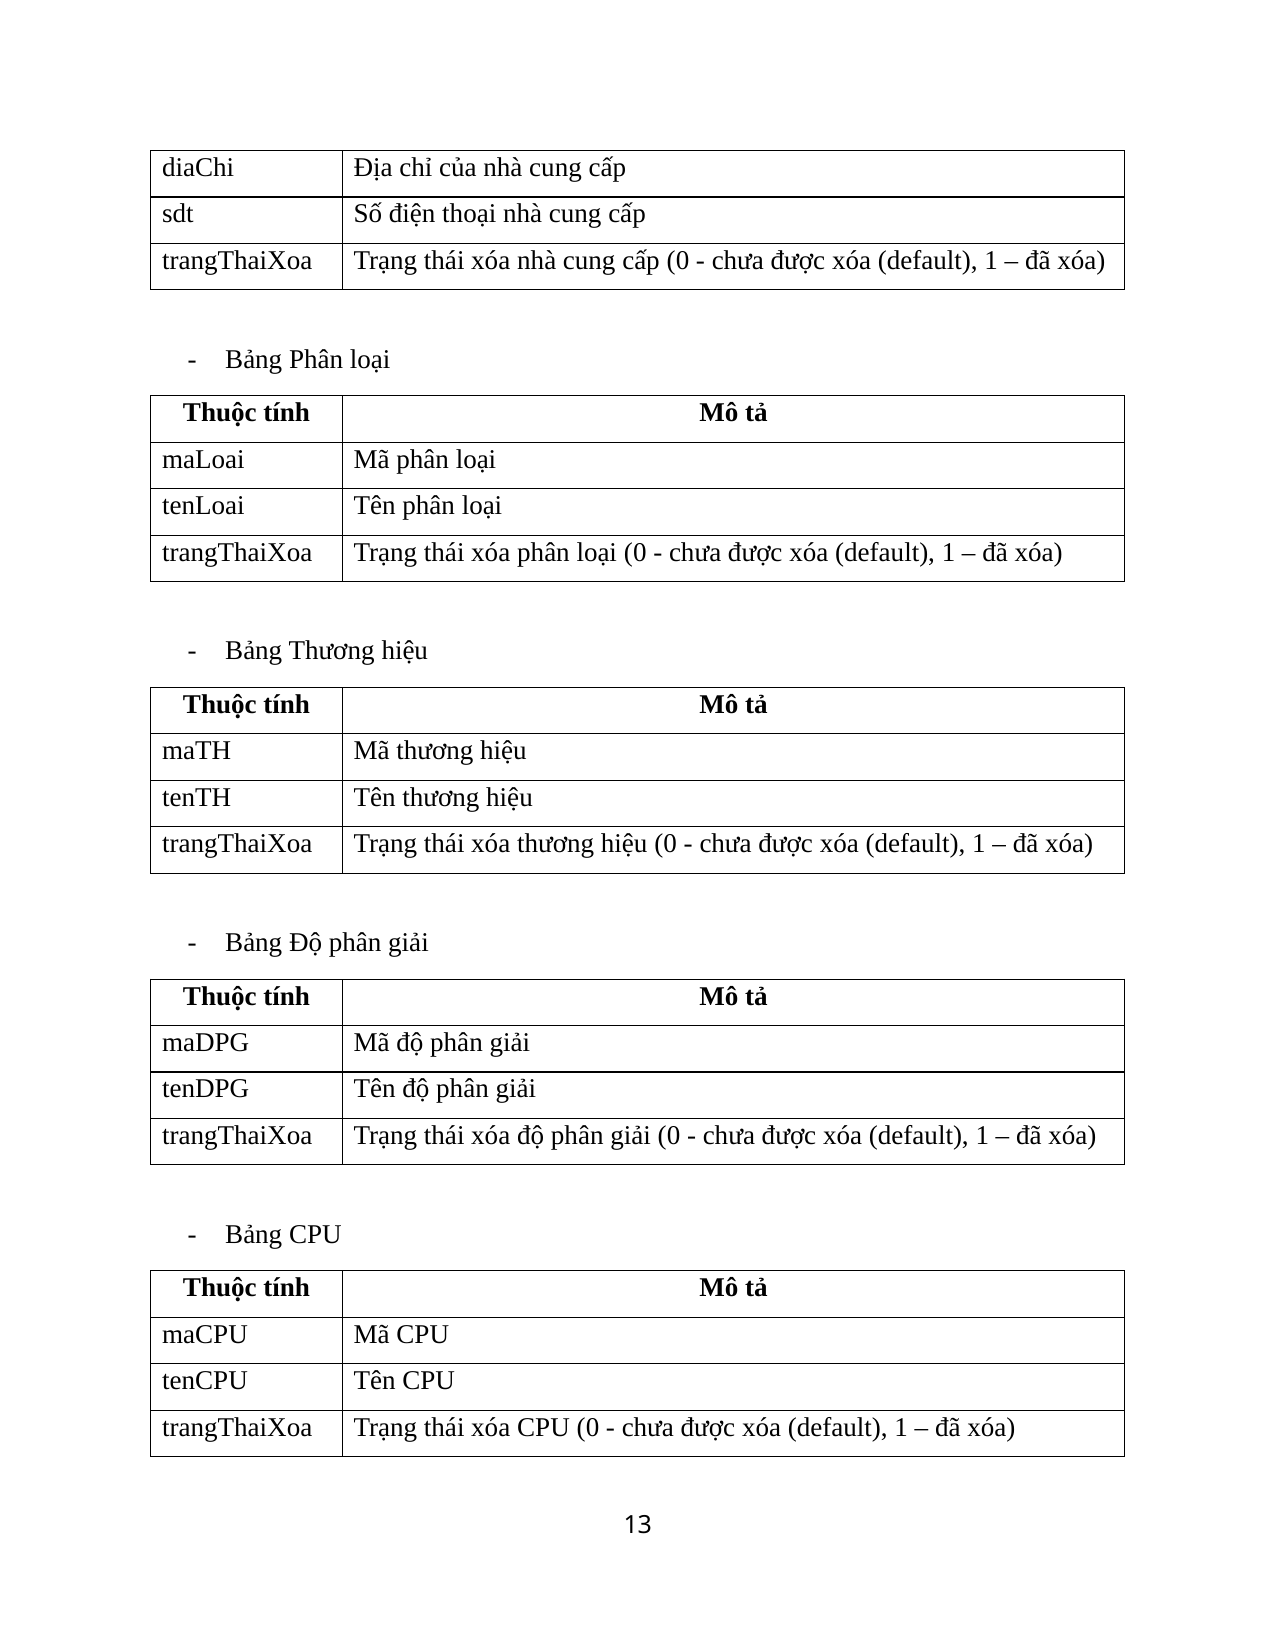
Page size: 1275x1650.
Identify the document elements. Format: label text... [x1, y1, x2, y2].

table_cell tenLoai [151, 489, 342, 534]
table_cell Mã độ phân giải [343, 1026, 1124, 1071]
list Bảng CPU [187, 1218, 1125, 1249]
table_cell sdt [151, 198, 342, 243]
table_cell Trạng thái xóa thương hiệu (0 - chưa được xóa (default), 1 – đã xóa) [343, 827, 1124, 873]
table_cell Tên CPU [343, 1364, 1124, 1409]
table_cell trangThaiXoa [151, 827, 342, 873]
table_cell maDPG [151, 1026, 342, 1071]
table_cell maTH [151, 734, 342, 780]
table_cell diaChi [151, 151, 342, 196]
table_cell trangThaiXoa [151, 536, 342, 581]
table_cell Mã CPU [343, 1318, 1124, 1363]
table_cell Mã thương hiệu [343, 734, 1124, 780]
table_cell Trạng thái xóa nhà cung cấp (0 - chưa được xóa (default), 1 – đã xóa) [343, 244, 1124, 289]
table_cell tenCPU [151, 1364, 342, 1409]
table_cell Trạng thái xóa độ phân giải (0 - chưa được xóa (default), 1 – đã xóa) [343, 1119, 1124, 1164]
table_cell Tên độ phân giải [343, 1073, 1124, 1118]
list Bảng Phân loại [187, 343, 1125, 374]
table_header Mô tả [343, 980, 1124, 1025]
table_cell Số điện thoại nhà cung cấp [343, 198, 1124, 243]
table_cell Tên phân loại [343, 489, 1124, 534]
table_cell maLoai [151, 443, 342, 488]
list Bảng Thương hiệu [187, 634, 1125, 666]
table_cell Trạng thái xóa phân loại (0 - chưa được xóa (default), 1 – đã xóa) [343, 536, 1124, 581]
table_header Mô tả [343, 688, 1124, 733]
table_header Thuộc tính [151, 688, 342, 733]
table_header Thuộc tính [151, 396, 342, 442]
table_header Thuộc tính [151, 1271, 342, 1317]
table_header Thuộc tính [151, 980, 342, 1025]
table_cell Mã phân loại [343, 443, 1124, 488]
table_header Mô tả [343, 1271, 1124, 1317]
table_cell maCPU [151, 1318, 342, 1363]
table_cell trangThaiXoa [151, 244, 342, 289]
table_cell tenTH [151, 781, 342, 826]
table_cell trangThaiXoa [151, 1411, 342, 1456]
table_cell tenDPG [151, 1073, 342, 1118]
table_header Mô tả [343, 396, 1124, 442]
table_cell Tên thương hiệu [343, 781, 1124, 826]
table_cell Địa chỉ của nhà cung cấp [343, 151, 1124, 196]
table_cell trangThaiXoa [151, 1119, 342, 1164]
table_cell Trạng thái xóa CPU (0 - chưa được xóa (default), 1 – đã xóa) [343, 1411, 1124, 1456]
list Bảng Độ phân giải [187, 926, 1125, 957]
